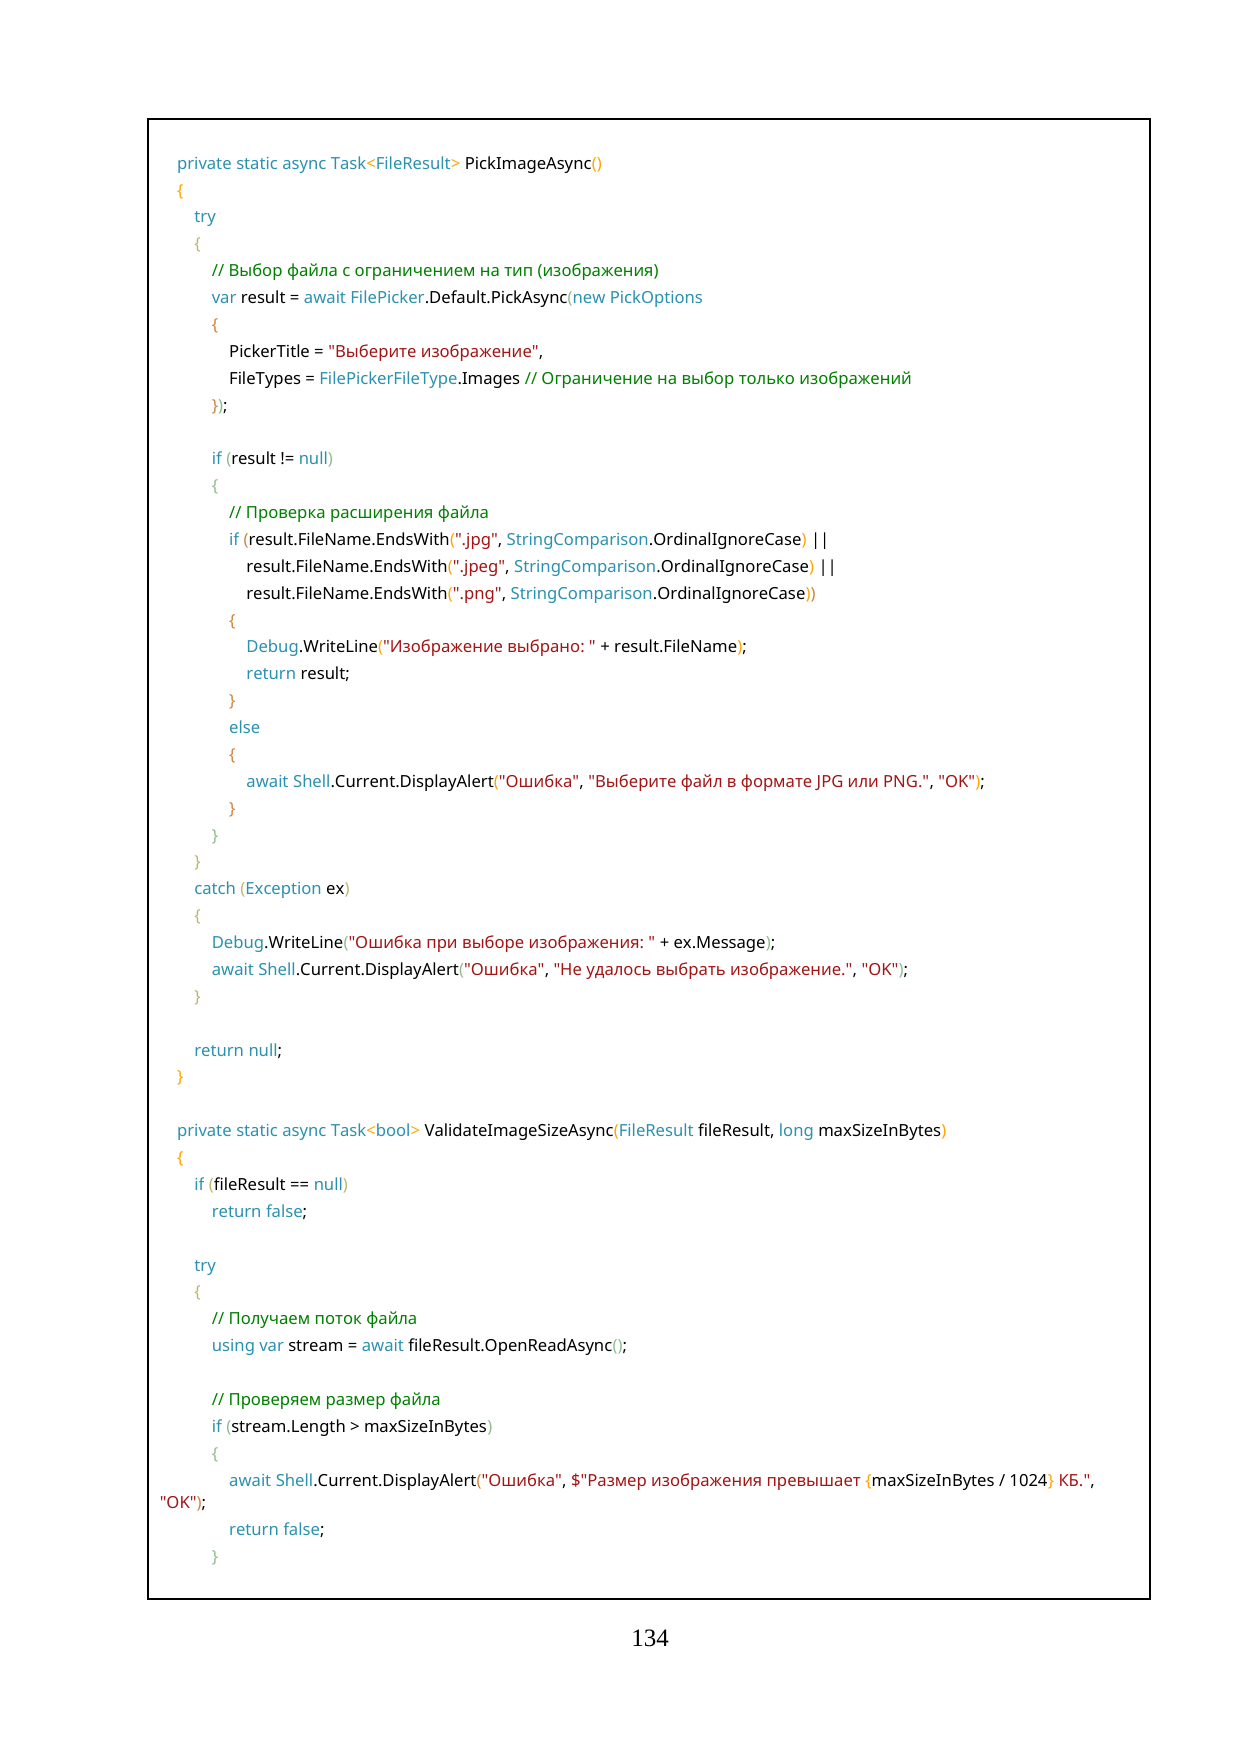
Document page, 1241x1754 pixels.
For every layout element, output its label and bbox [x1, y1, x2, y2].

table_header [149, 120, 1149, 1598]
